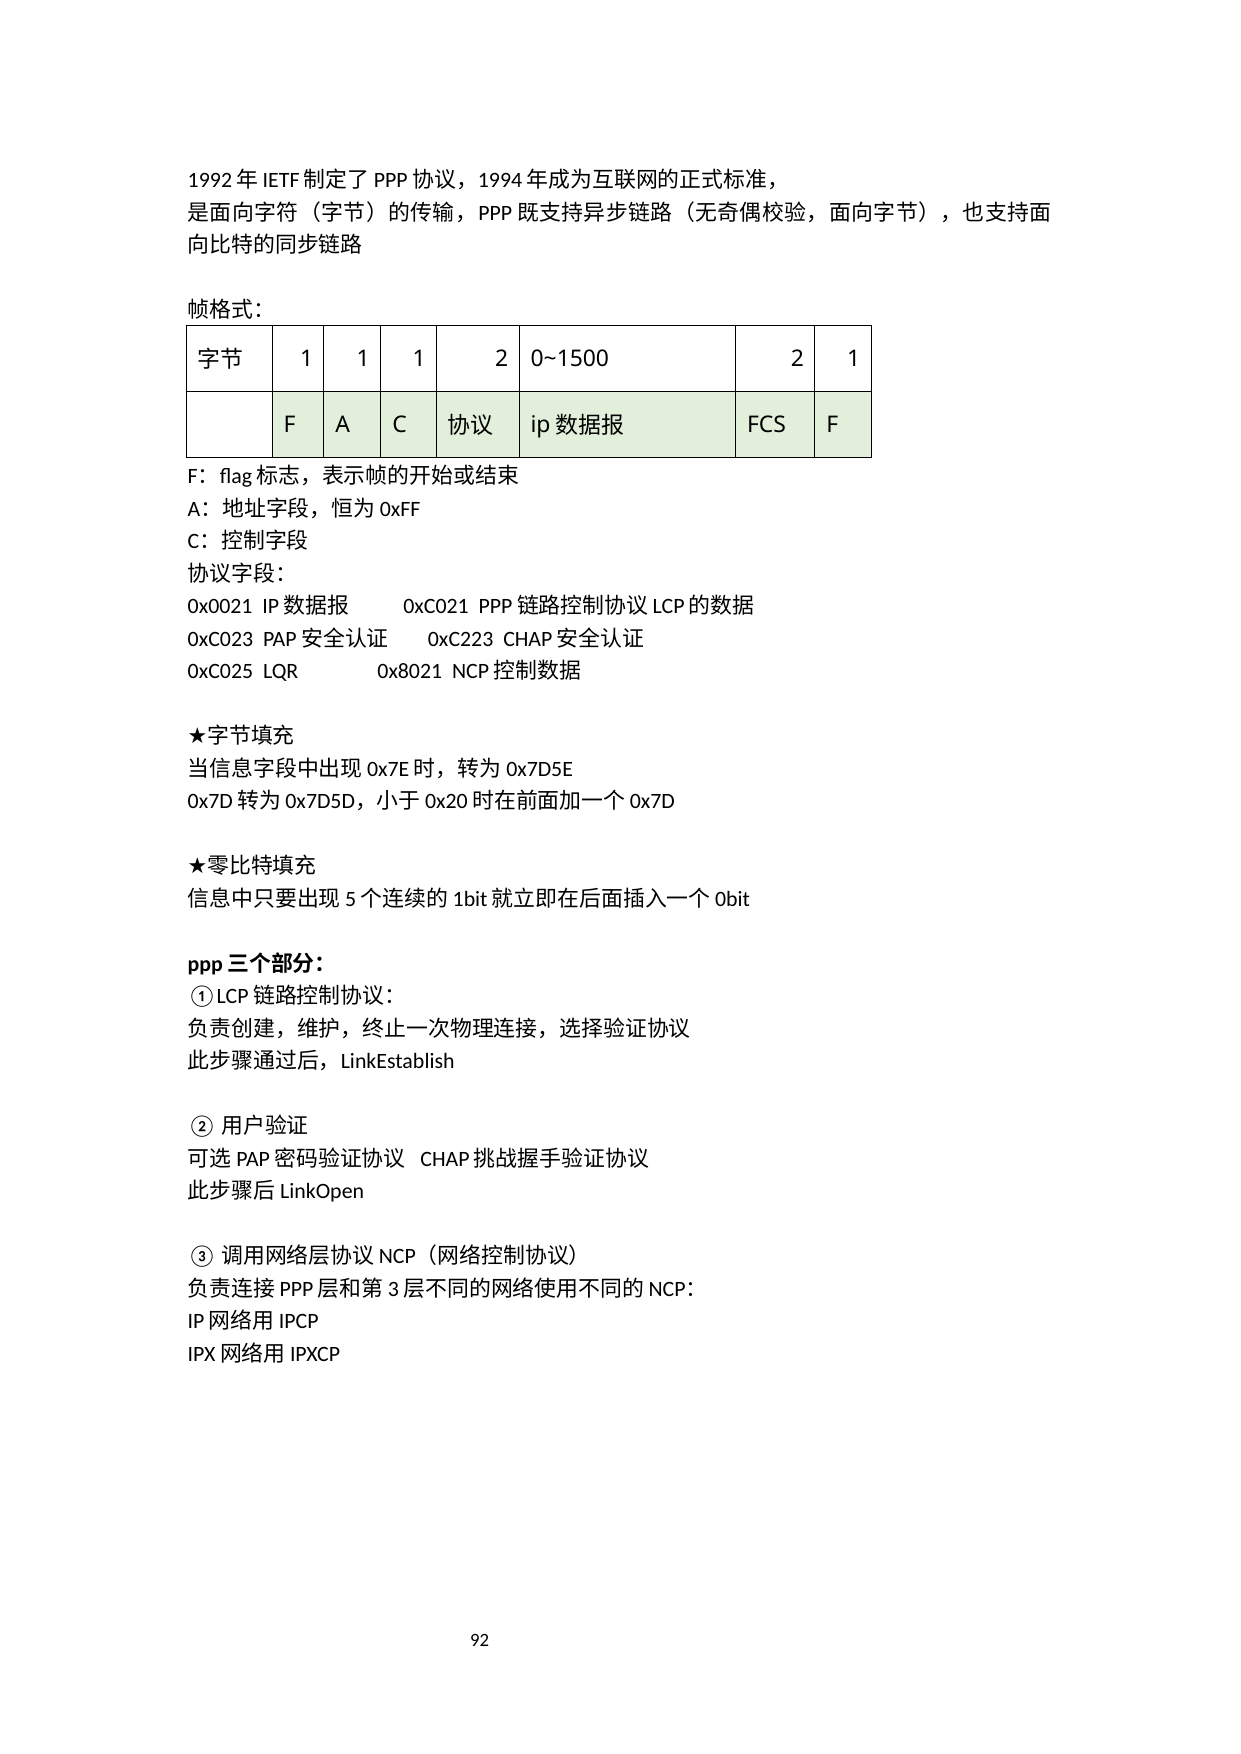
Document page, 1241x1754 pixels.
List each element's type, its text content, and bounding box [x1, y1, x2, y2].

text 负责连接PPP层和第3层不同的网络使用不同的NCP： [187, 1270, 1053, 1303]
text 负责创建，维护，终止一次物理连接，选择验证协议 [187, 1010, 1053, 1043]
text 0x7D转为0x7D5D，小于0x20时在前面加一个0x7D [187, 783, 1053, 815]
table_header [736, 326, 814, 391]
text ★零比特填充 [187, 848, 1053, 880]
text ★字节填充 [187, 718, 1053, 750]
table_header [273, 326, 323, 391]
text 0xC025 LQR 0x8021 NCP控制数据 [187, 653, 1053, 685]
text 1992年IETF制定了PPP协议，1994年成为互联网的正式标准， [187, 162, 1053, 194]
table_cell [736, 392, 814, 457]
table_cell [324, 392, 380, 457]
text 此步骤通过后，LinkEstablish [187, 1043, 1053, 1075]
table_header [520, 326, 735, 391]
text 此步骤后 LinkOpen [187, 1173, 1053, 1205]
text ③调用网络层协议NCP（网络控制协议） [187, 1238, 1053, 1270]
text 0xC023 PAP安全认证 0xC223 CHAP安全认证 [187, 620, 1053, 653]
text ①LCP链路控制协议： [187, 978, 1053, 1010]
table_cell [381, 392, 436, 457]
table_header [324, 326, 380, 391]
text 帧格式： [187, 292, 1053, 324]
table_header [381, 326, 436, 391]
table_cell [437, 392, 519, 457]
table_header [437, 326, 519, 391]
text F：flag标志，表示帧的开始或结束 [187, 458, 1053, 490]
text 协议字段： [187, 555, 1053, 588]
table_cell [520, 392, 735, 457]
text A：地址字段，恒为0xFF [187, 490, 1053, 523]
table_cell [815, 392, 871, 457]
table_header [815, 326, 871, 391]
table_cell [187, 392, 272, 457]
text 信息中只要出现5个连续的1bit就立即在后面插入一个0bit [187, 880, 1053, 913]
text 可选 PAP密码验证协议 CHAP挑战握手验证协议 [187, 1140, 1053, 1173]
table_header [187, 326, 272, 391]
text ppp三个部分： [187, 945, 1053, 978]
text IPX网络用IPXCP [187, 1335, 1053, 1368]
text IP网络用IPCP [187, 1303, 1053, 1335]
text 0x0021 IP数据报 0xC021 PPP链路控制协议LCP的数据 [187, 588, 1053, 620]
text C：控制字段 [187, 523, 1053, 555]
text 当信息字段中出现0x7E时，转为 0x7D5E [187, 750, 1053, 783]
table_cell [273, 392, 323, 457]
text 是面向字符（字节）的传输，PPP既支持异步链路（无奇偶校验，面向字节），也支持面向比特的同步链路 [187, 194, 1053, 259]
text ②用户验证 [187, 1108, 1053, 1140]
